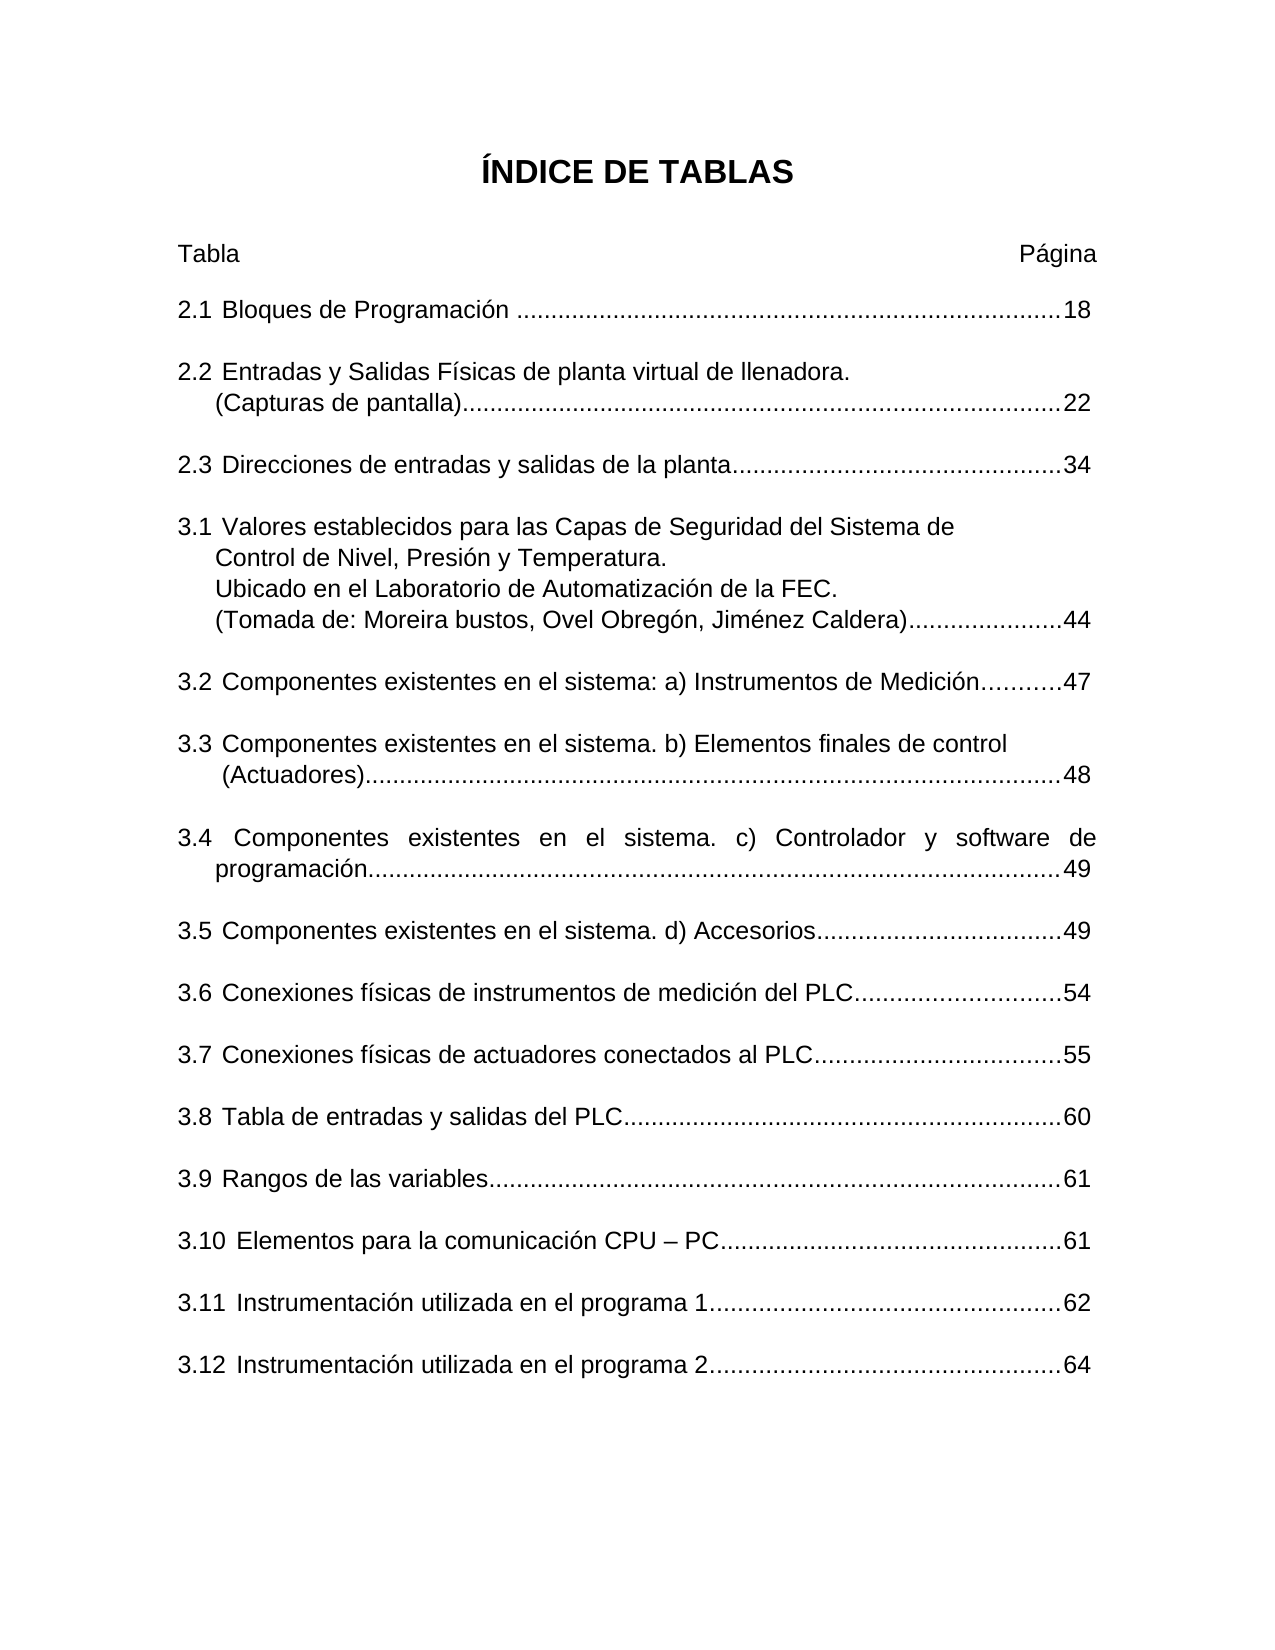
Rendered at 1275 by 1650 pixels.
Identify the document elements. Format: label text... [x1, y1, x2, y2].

list Bloques de Programación 18 [177, 295, 1098, 324]
list Componentes existentes en el sistema: a) Instrumentos de Medición 47 [177, 667, 1098, 696]
list Entradas y Salidas Físicas de planta virtual de llenadora. [177, 357, 1098, 386]
list Componentes existentes en el sistema. c) Controlador y software de programación 49 [177, 823, 1098, 882]
list (Actuadores) 48 [215, 761, 1098, 789]
list Direcciones de entradas y salidas de la planta 34 [177, 450, 1098, 479]
list (Capturas de pantalla) 22 [215, 388, 1098, 417]
list Conexiones físicas de instrumentos de medición del PLC 54 [177, 978, 1098, 1007]
list Control de Nivel, Presión y Temperatura. [215, 543, 1098, 572]
list Ubicado en el Laboratorio de Automatización de la FEC. [215, 574, 1098, 603]
list Valores establecidos para las Capas de Seguridad del Sistema de [177, 512, 1098, 541]
list (Tomada de: Moreira bustos, Ovel Obregón, Jiménez Caldera) 44 [215, 605, 1098, 634]
list Rangos de las variables 61 [177, 1164, 1098, 1193]
list Instrumentación utilizada en el programa 2 64 [177, 1350, 1098, 1379]
text ÍNDICE DE TABLAS [177, 152, 1098, 190]
list Componentes existentes en el sistema. b) Elementos finales de control [177, 729, 1098, 758]
list Elementos para la comunicación CPU – PC 61 [177, 1226, 1098, 1255]
list Componentes existentes en el sistema. d) Accesorios 49 [177, 916, 1098, 944]
list Conexiones físicas de actuadores conectados al PLC 55 [177, 1040, 1098, 1069]
list Instrumentación utilizada en el programa 1 62 [177, 1288, 1098, 1317]
list Tabla de entradas y salidas del PLC 60 [177, 1102, 1098, 1131]
text Tabla Página [177, 239, 1098, 268]
